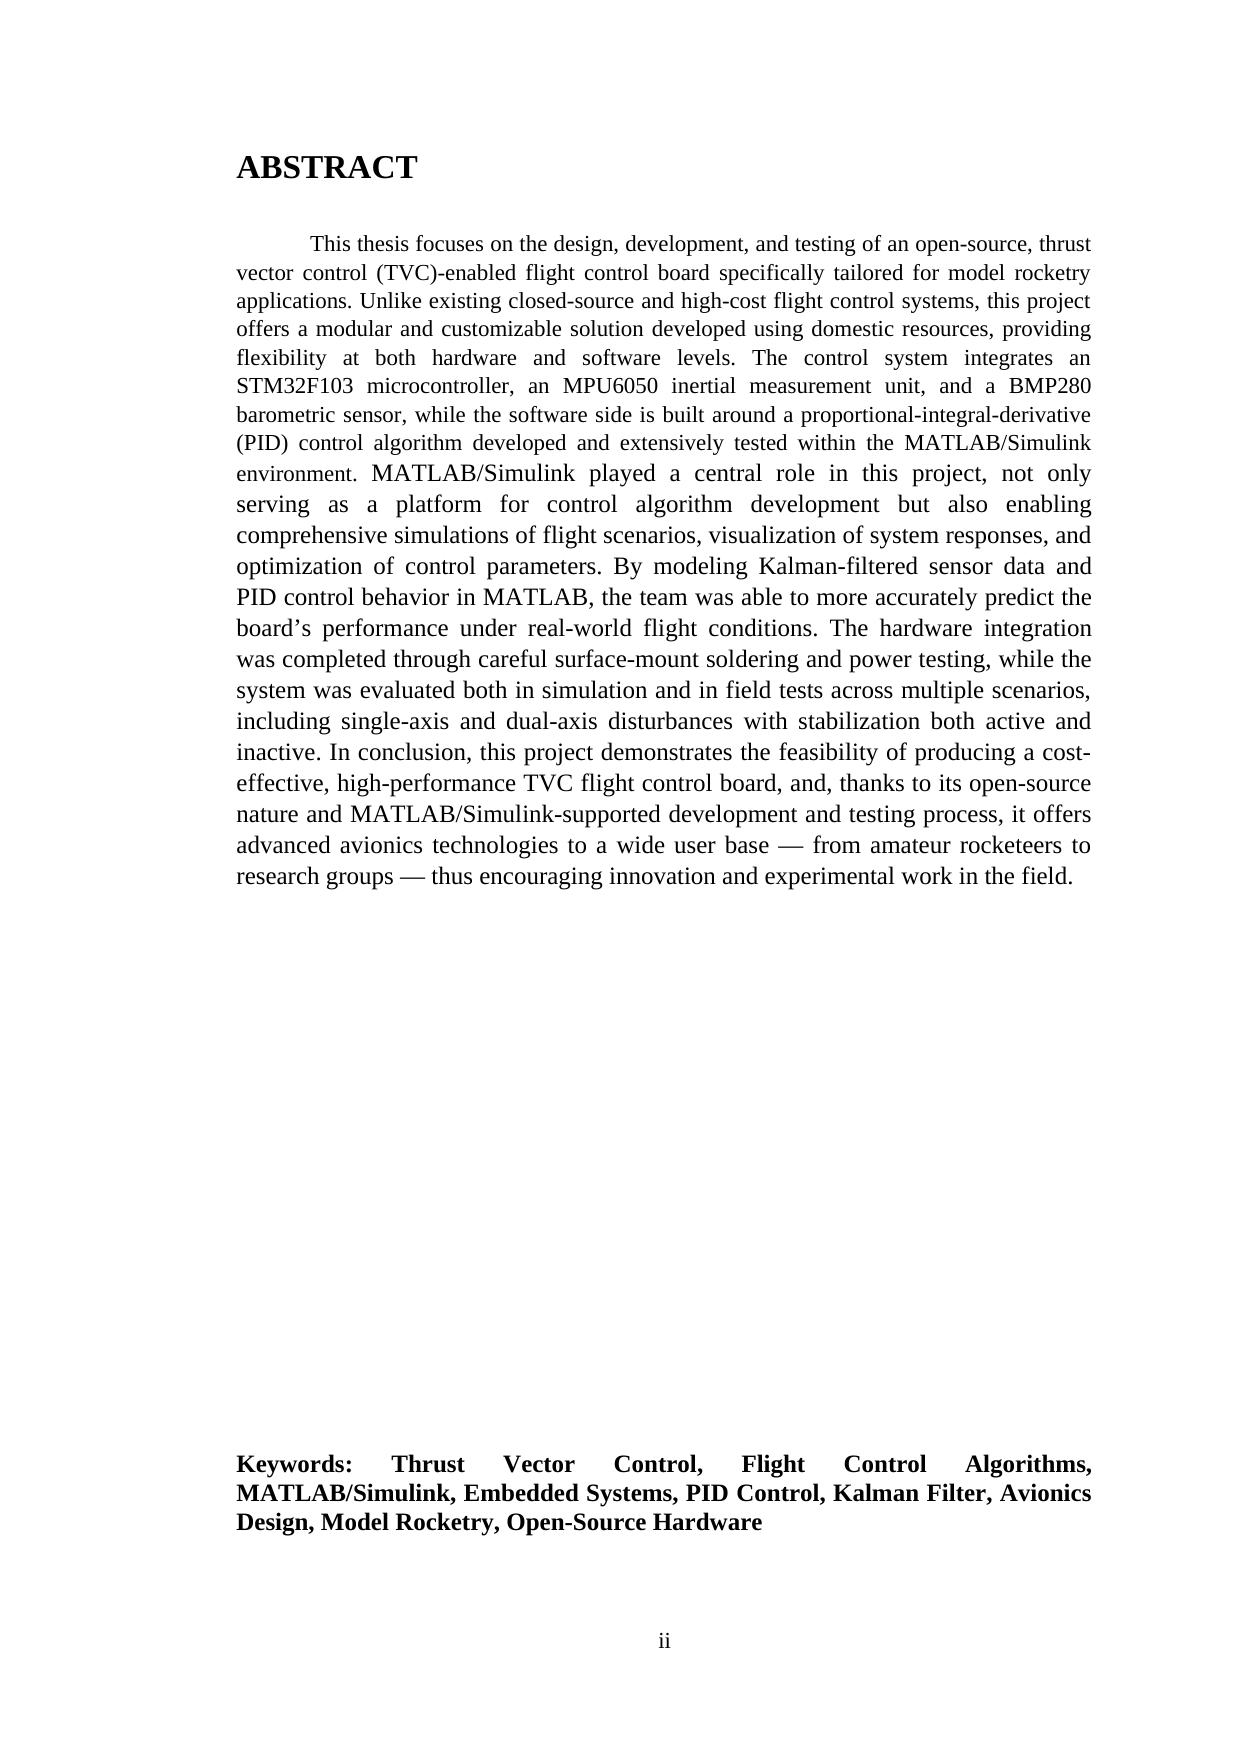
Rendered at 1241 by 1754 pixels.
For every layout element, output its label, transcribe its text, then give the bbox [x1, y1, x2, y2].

text Keywords: Thrust Vector Control, Flight Control Algorithms, MATLAB/Simulink, Embedded Systems, PID Control, Kalman Filter, Avionics Design, Model Rocketry, Open-Source Hardware [236, 1449, 1092, 1536]
subtitle ABSTRACT [236, 148, 1092, 186]
text This thesis focuses on the design, development, and testing of an open-source, thrust vector control (TVC)-enabled flight control board specifically tailored for model rocketry applications. Unlike existing closed-source and high-cost flight control systems, this project offers a modular and customizable solution developed using domestic resources, providing flexibility at both hardware and software levels. The control system integrates an STM32F103 microcontroller, an MPU6050 inertial measurement unit, and a BMP280 barometric sensor, while the software side is built around a proportional-integral-derivative (PID) control algorithm developed and extensively tested within the MATLAB/Simulink environment. MATLAB/Simulink played a central role in this project, not only serving as a platform for control algorithm development but also enabling comprehensive simulations of flight scenarios, visualization of system responses, and optimization of control parameters. By modeling Kalman-filtered sensor data and PID control behavior in MATLAB, the team was able to more accurately predict the board’s performance under real-world flight conditions. The hardware integration was completed through careful surface-mount soldering and power testing, while the system was evaluated both in simulation and in field tests across multiple scenarios, including single-axis and dual-axis disturbances with stabilization both active and inactive. In conclusion, this project demonstrates the feasibility of producing a cost-effective, high-performance TVC flight control board, and, thanks to its open-source nature and MATLAB/Simulink-supported development and testing process, it offers advanced avionics technologies to a wide user base — from amateur rocketeers to research groups — thus encouraging innovation and experimental work in the field. [236, 230, 1092, 890]
